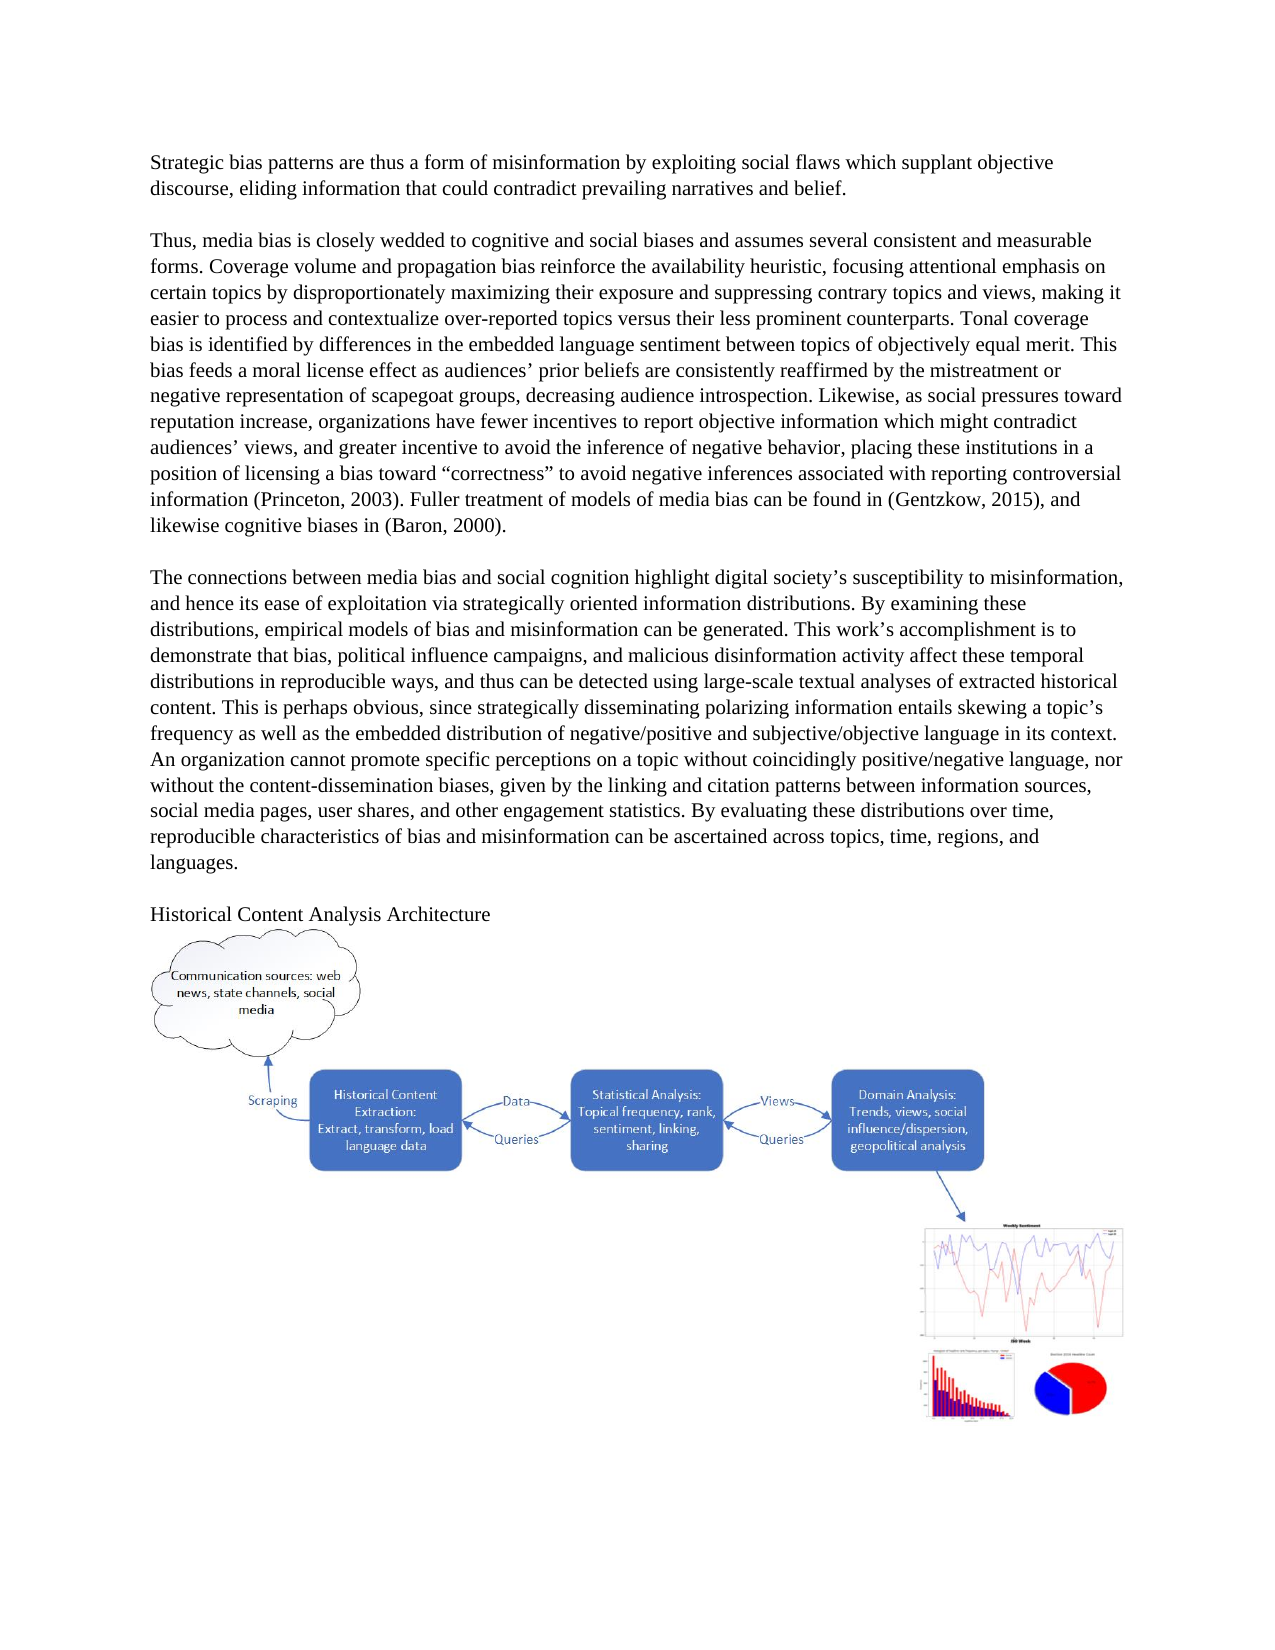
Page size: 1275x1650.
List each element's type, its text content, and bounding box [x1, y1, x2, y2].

text Historical Content Analysis Architecture [150, 902, 1125, 926]
text Thus, media bias is closely wedded to cognitive and social biases and assumes several consistent and measurable forms. Coverage volume and propagation bias reinforce the availability heuristic, focusing attentional emphasis on certain topics by disproportionately maximizing their exposure and suppressing contrary topics and views, making it easier to process and contextualize over-reported topics versus their less prominent counterparts. Tonal coverage bias is identified by differences in the embedded language sentiment between topics of objectively equal merit. This bias feeds a moral license effect as audiences’ prior beliefs are consistently reaffirmed by the mistreatment or negative representation of scapegoat groups, decreasing audience introspection. Likewise, as social pressures toward reputation increase, organizations have fewer incentives to report objective information which might contradict audiences’ views, and greater incentive to avoid the inference of negative behavior, placing these institutions in a position of licensing a bias toward “correctness” to avoid negative inferences associated with reporting controversial information (Princeton, 2003). Fuller treatment of models of media bias can be found in (Gentzkow, 2015), and likewise cognitive biases in (Baron, 2000). [150, 228, 1125, 537]
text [150, 150, 1125, 200]
text The connections between media bias and social cognition highlight digital society’s susceptibility to misinformation, and hence its ease of exploitation via strategically oriented information distributions. By examining these distributions, empirical models of bias and misinformation can be generated. This work’s accomplishment is to demonstrate that bias, political influence campaigns, and malicious disinformation activity affect these temporal distributions in reproducible ways, and thus can be detected using large-scale textual analyses of extracted historical content. This is perhaps obvious, since strategically disseminating polarizing information entails skewing a topic’s frequency as well as the embedded distribution of negative/positive and subjective/objective language in its context. An organization cannot promote specific perceptions on a topic without coincidingly positive/negative language, nor without the content-dissemination biases, given by the linking and citation patterns between information sources, social media pages, user shares, and other engagement statistics. By evaluating these distributions over time, reproducible characteristics of bias and misinformation can be ascertained across topics, time, regions, and languages. [150, 565, 1125, 874]
picture [150, 928, 1125, 1426]
